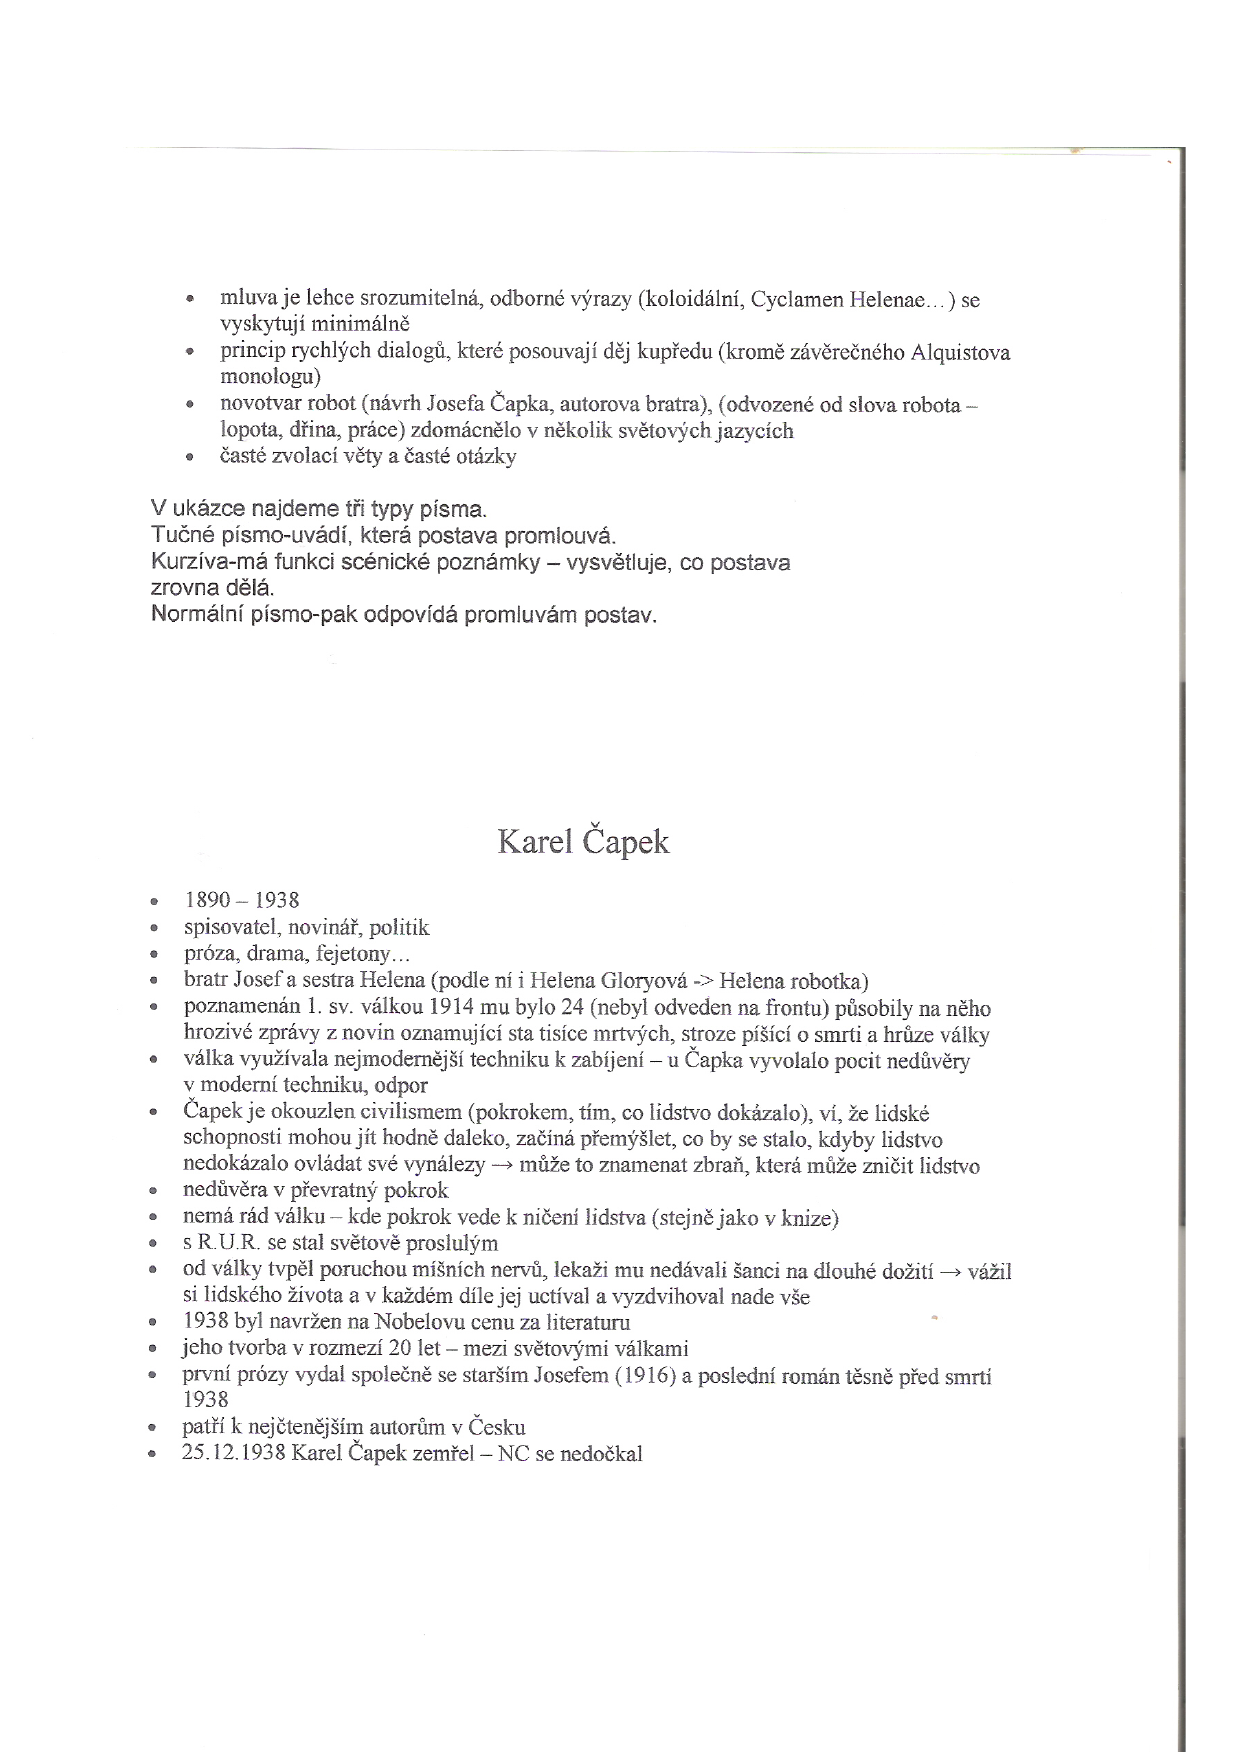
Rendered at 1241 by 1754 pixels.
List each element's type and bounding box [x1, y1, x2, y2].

picture [18, 147, 1186, 1752]
